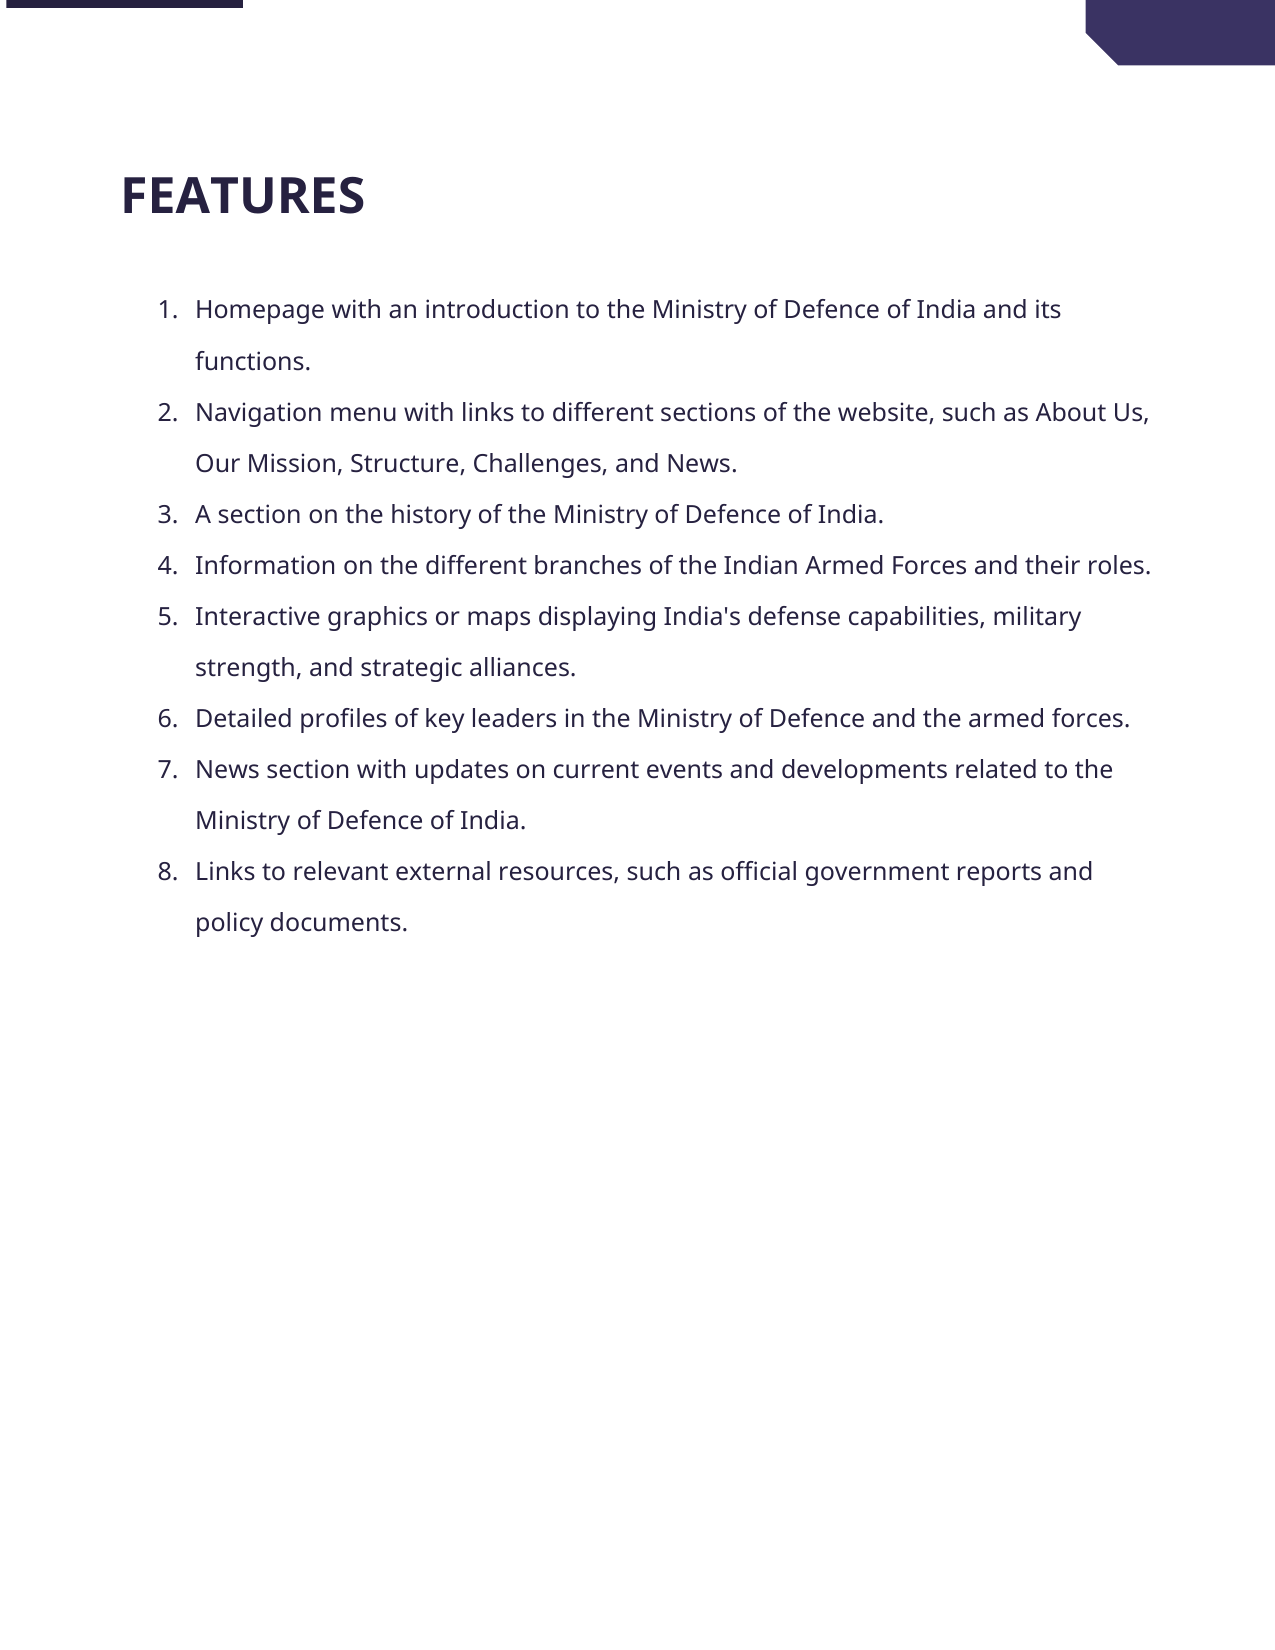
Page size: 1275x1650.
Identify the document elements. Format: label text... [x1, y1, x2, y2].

list A section on the history of the Ministry of Defence of India. [157, 496, 1155, 530]
list Information on the different branches of the Indian Armed Forces and their roles. [157, 547, 1155, 581]
list Detailed profiles of key leaders in the Ministry of Defence and the armed forces. [157, 700, 1155, 734]
list Navigation menu with links to different sections of the website, such as About Us, Our Mission, Structure, Challenges, and News. [157, 394, 1155, 479]
list Homepage with an introduction to the Ministry of Defence of India and its functions. [157, 292, 1155, 377]
list Interactive graphics or maps displaying India's defense capabilities, military strength, and strategic alliances. [157, 598, 1155, 683]
list News section with updates on current events and developments related to the Ministry of Defence of India. [157, 751, 1155, 837]
list Links to relevant external resources, such as official government reports and policy documents. [157, 853, 1155, 939]
subtitle Features [120, 160, 1155, 228]
